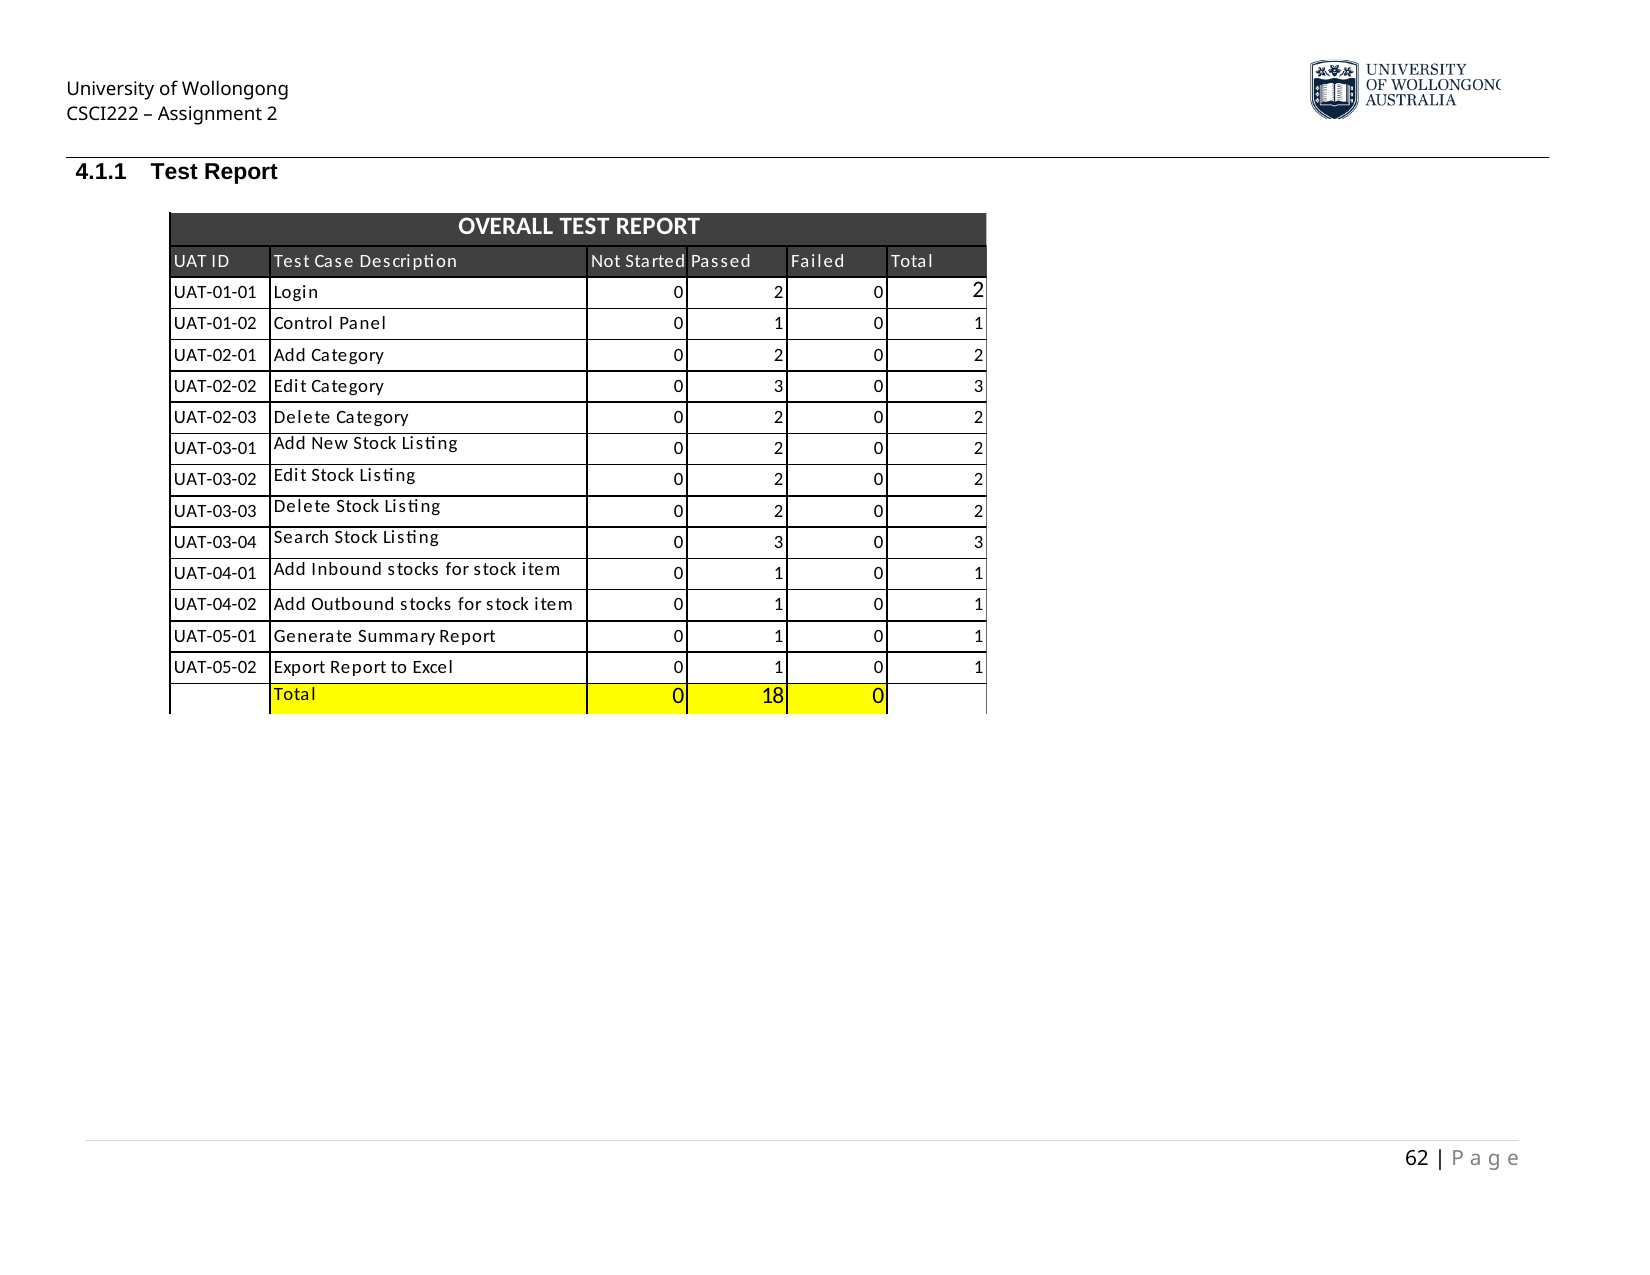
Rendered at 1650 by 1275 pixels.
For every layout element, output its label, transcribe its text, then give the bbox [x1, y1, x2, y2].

subtitle Test Report [75, 158, 1566, 184]
picture [1310, 59, 1501, 119]
